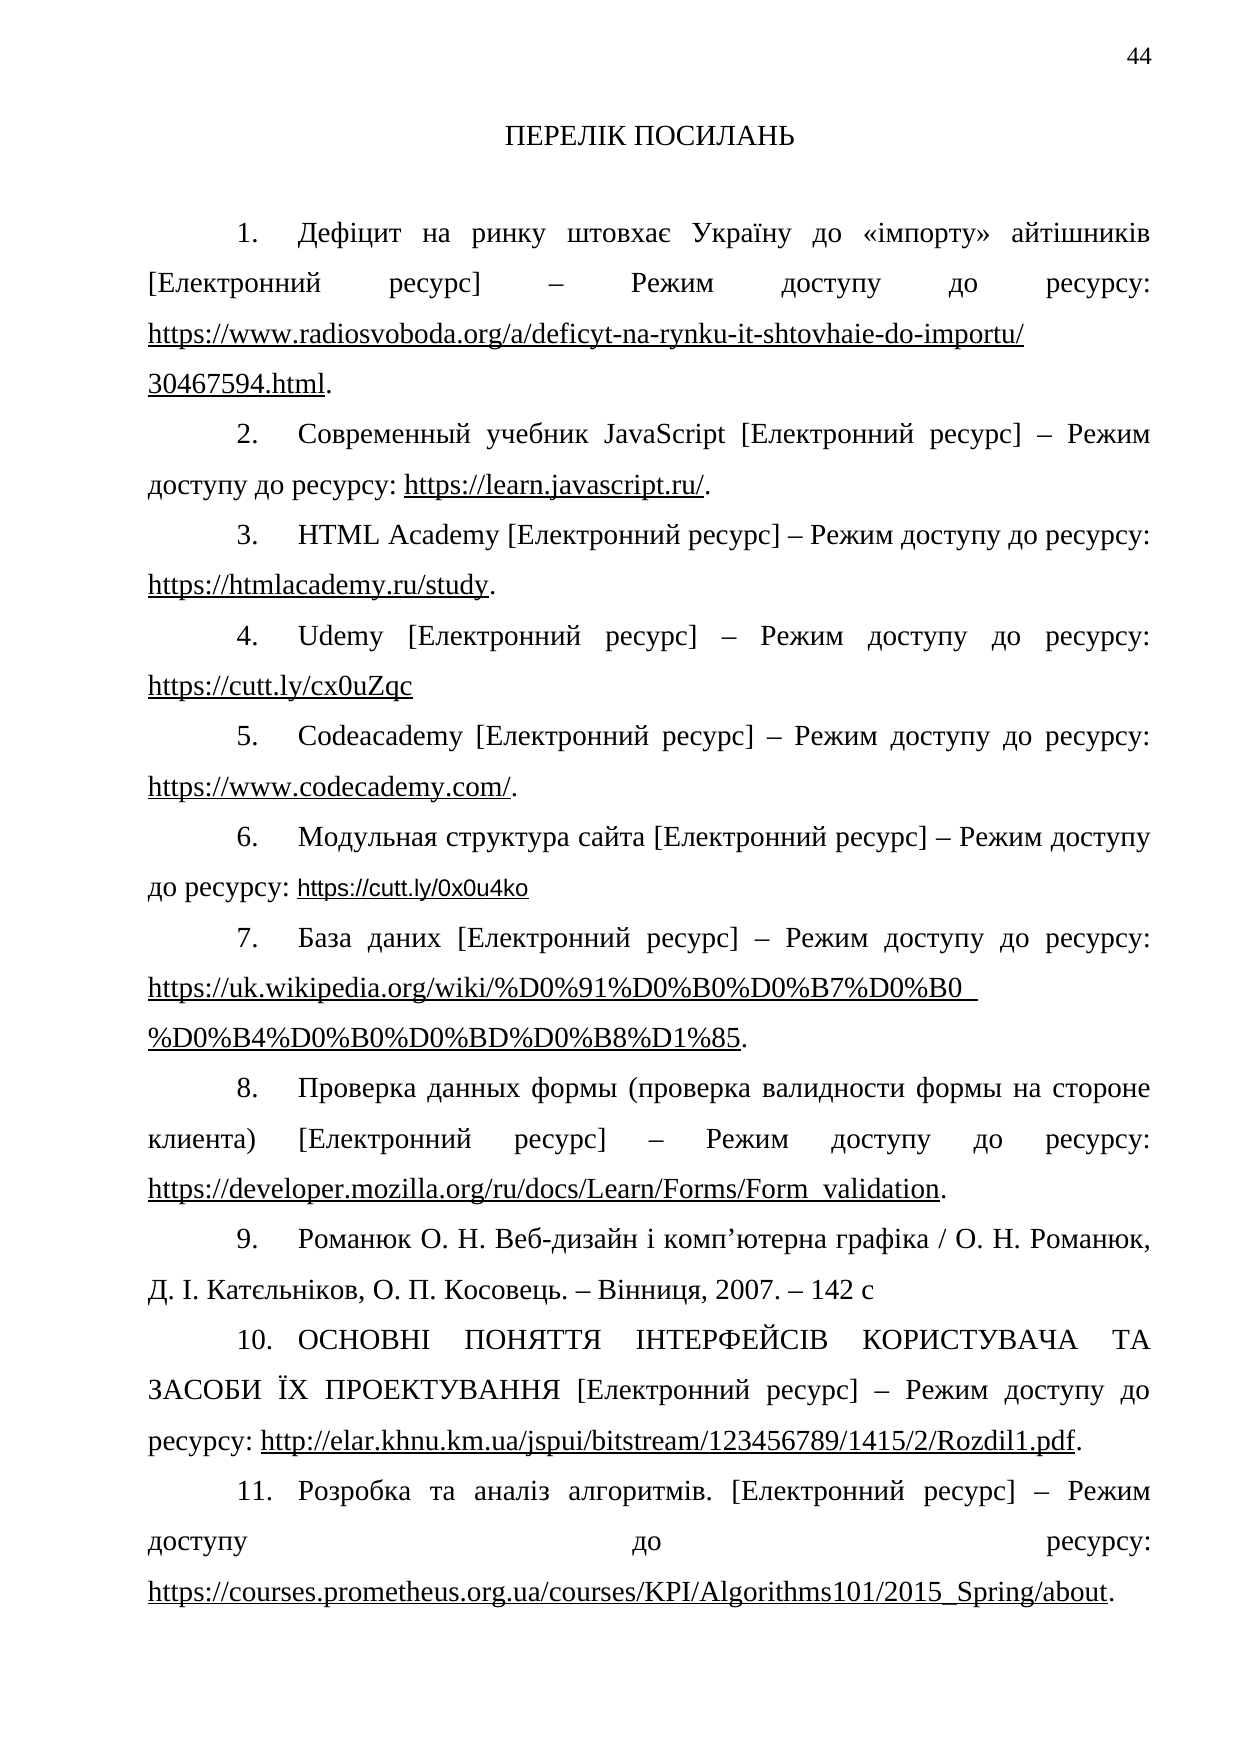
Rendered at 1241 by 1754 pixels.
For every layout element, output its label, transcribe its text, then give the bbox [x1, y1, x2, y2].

list Udemy [Електронний ресурс] – Режим доступу до ресурсу: https://cutt.ly/cx0uZqc [148, 618, 1152, 702]
subtitle ПЕРЕЛІК ПОСИЛАНЬ [148, 118, 1152, 152]
list ОСНОВНІ ПОНЯТТЯ ІНТЕРФЕЙСІВ КОРИСТУВАЧА ТА ЗАСОБИ ЇХ ПРОЕКТУВАННЯ [Електронний ресурс] – Режим доступу до ресурсу: http://elar.khnu.km.ua/jspui/bitstream/123456789/1415/2/Rozdil1.pdf. [148, 1406, 1152, 1456]
list Codeacademy [Електронний ресурс] – Режим доступу до ресурсу: https://www.codecademy.com/. [148, 718, 1152, 802]
list Романюк О. Н. Веб-дизайн і комп’ютерна графіка / О. Н. Романюк, Д. І. Катєльніков, О. П. Косовець. – Вінниця, 2007. – 142 с [148, 1222, 1152, 1305]
list База даних [Електронний ресурс] – Режим доступу до ресурсу: https://uk.wikipedia.org/wiki/%D0%91%D0%B0%D0%B7%D0%B0_%D0%B4%D0%B0%D0%BD%D0%B8%D1%85. [148, 920, 1152, 1054]
list Розробка та аналіз алгоритмів. [Електронний ресурс] – Режим доступу до ресурсу: https://courses.prometheus.org.ua/courses/KPI/Algorithms101/2015_Spring/about. [148, 1557, 1152, 1607]
list ОСНОВНІ ПОНЯТТЯ ІНТЕРФЕЙСІВ КОРИСТУВАЧА ТА ЗАСОБИ ЇХ ПРОЕКТУВАННЯ [Електронний ресурс] – Режим доступу до ресурсу: http://elar.khnu.km.ua/jspui/bitstream/123456789/1415/2/Rozdil1.pdf. [148, 1322, 1152, 1373]
list Проверка данных формы (проверка валидности формы на стороне клиента) [Електронний ресурс] – Режим доступу до ресурсу: https://developer.mozilla.org/ru/docs/Learn/Forms/Form_validation. [148, 1154, 1152, 1205]
list HTML Academy [Електронний ресурс] – Режим доступу до ресурсу: https://htmlacademy.ru/study. [148, 517, 1152, 601]
list Розробка та аналіз алгоритмів. [Електронний ресурс] – Режим доступу до ресурсу: https://courses.prometheus.org.ua/courses/KPI/Algorithms101/2015_Spring/about. [148, 1473, 1152, 1524]
list Современный учебник JavaScript [Електронний ресурс] – Режим доступу до ресурсу: https://learn.javascript.ru/. [148, 417, 1152, 500]
list Модульная структура сайта [Електронний ресурс] – Режим доступу до ресурсу: https://cutt.ly/0x0u4ko [148, 819, 1152, 903]
list Проверка данных формы (проверка валидности формы на стороне клиента) [Електронний ресурс] – Режим доступу до ресурсу: https://developer.mozilla.org/ru/docs/Learn/Forms/Form_validation. [148, 1071, 1152, 1121]
list Дефіцит на ринку штовхає Україну до «імпорту» айтішників [Електронний ресурс] – Режим доступу до ресурсу: https://www.radiosvoboda.org/a/deficyt-na-rynku-it-shtovhaie-do-importu/30467594.html. [148, 215, 1152, 400]
